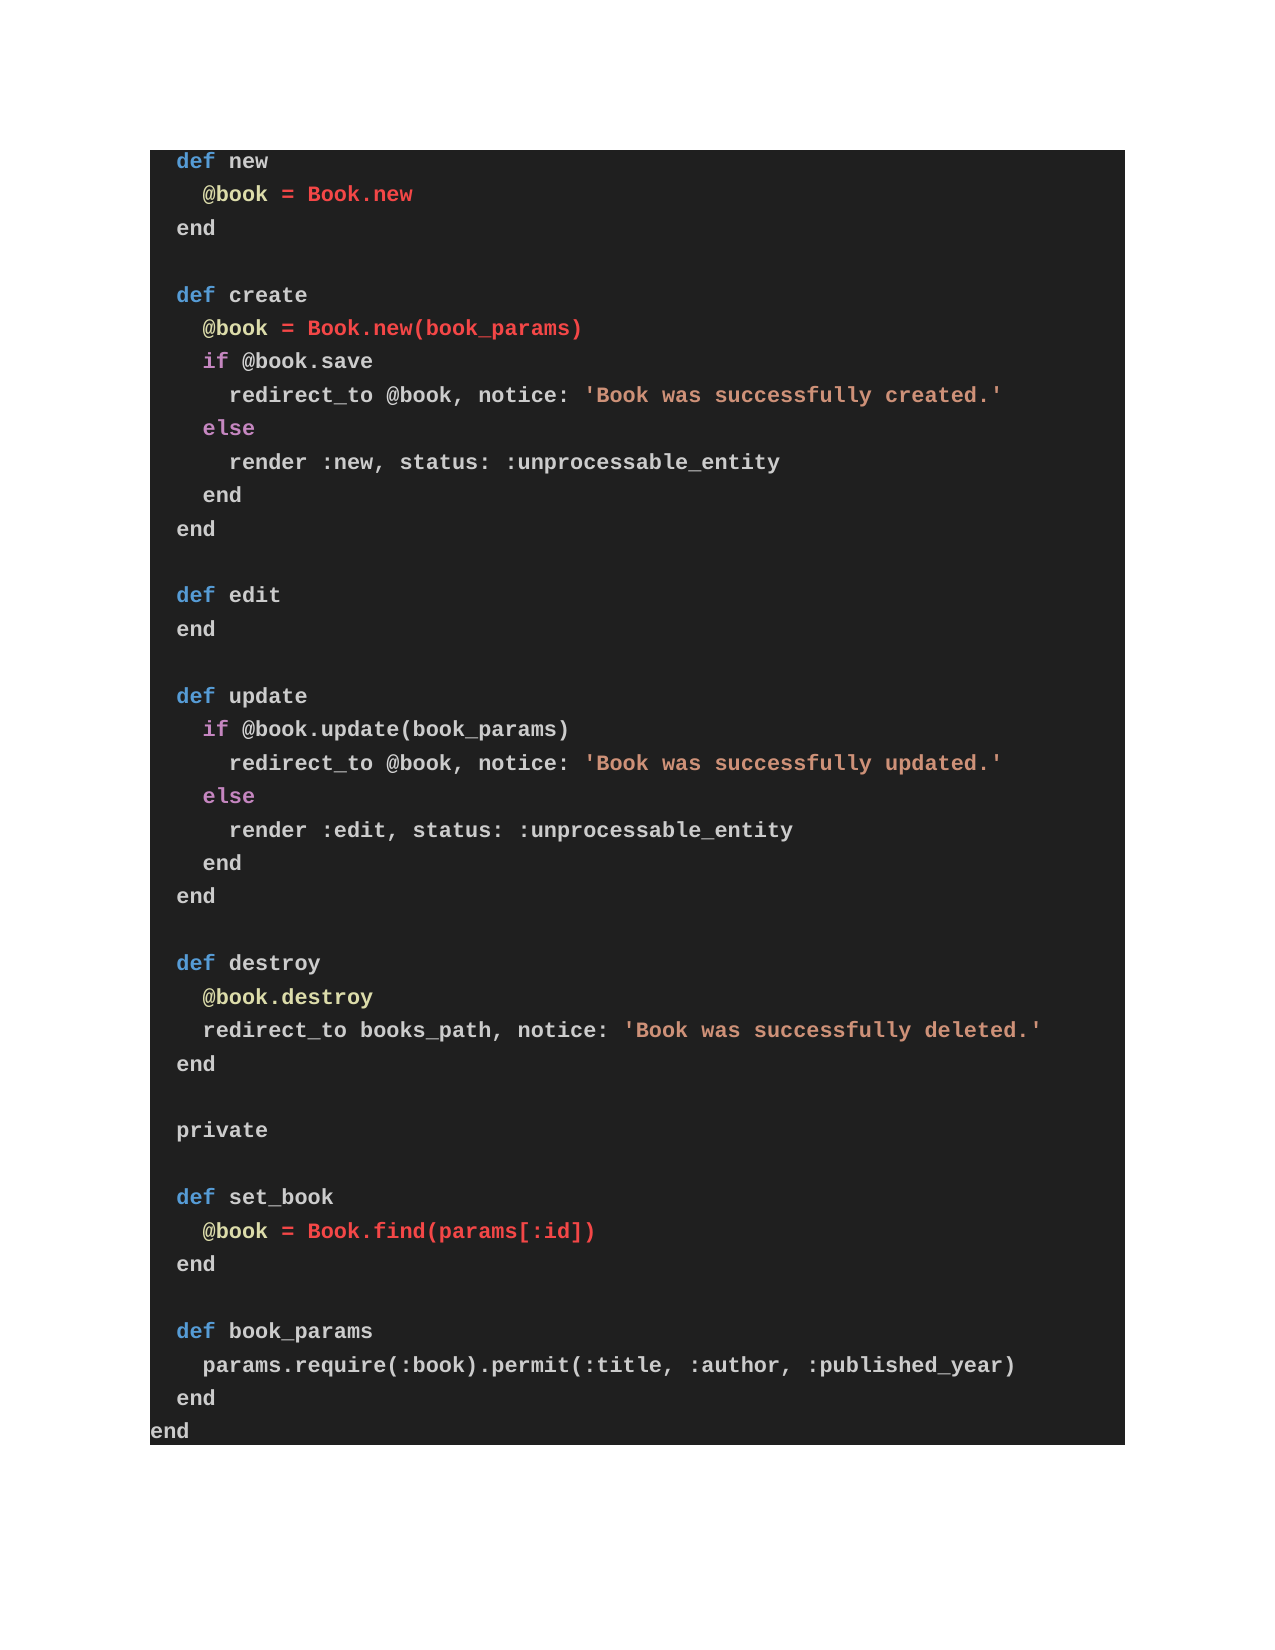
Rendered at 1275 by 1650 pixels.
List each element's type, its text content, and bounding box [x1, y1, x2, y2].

text end [150, 1053, 1125, 1078]
text else [150, 417, 1125, 442]
text else [150, 785, 1125, 810]
text redirect_to @book, notice: 'Book was successfully updated.' [150, 752, 1125, 777]
text end [150, 1387, 1125, 1412]
text def book_params [150, 1320, 1125, 1345]
text end [150, 618, 1125, 643]
text @book.destroy [150, 986, 1125, 1011]
text end [150, 217, 1125, 242]
text end [150, 484, 1125, 509]
text params.require(:book).permit(:title, :author, :published_year) [150, 1354, 1125, 1378]
text def destroy [150, 952, 1125, 977]
text render :edit, status: :unprocessable_entity [150, 819, 1125, 843]
text end [150, 852, 1125, 877]
text end [150, 1253, 1125, 1278]
text redirect_to @book, notice: 'Book was successfully created.' [150, 384, 1125, 409]
text end [150, 518, 1125, 543]
text @book = Book.find(params[:id]) [150, 1220, 1125, 1245]
text def set_book [150, 1187, 1125, 1211]
text render :new, status: :unprocessable_entity [150, 451, 1125, 476]
text def create [150, 284, 1125, 308]
text if @book.update(book_params) [150, 718, 1125, 743]
text def update [150, 685, 1125, 710]
text end [150, 1421, 1125, 1445]
text redirect_to books_path, notice: 'Book was successfully deleted.' [150, 1019, 1125, 1044]
text if @book.save [150, 351, 1125, 375]
text private [150, 1120, 1125, 1144]
text @book = Book.new [150, 183, 1125, 208]
text def new [150, 150, 1125, 175]
text @book = Book.new(book_params) [150, 317, 1125, 342]
text end [150, 886, 1125, 910]
text def edit [150, 585, 1125, 609]
